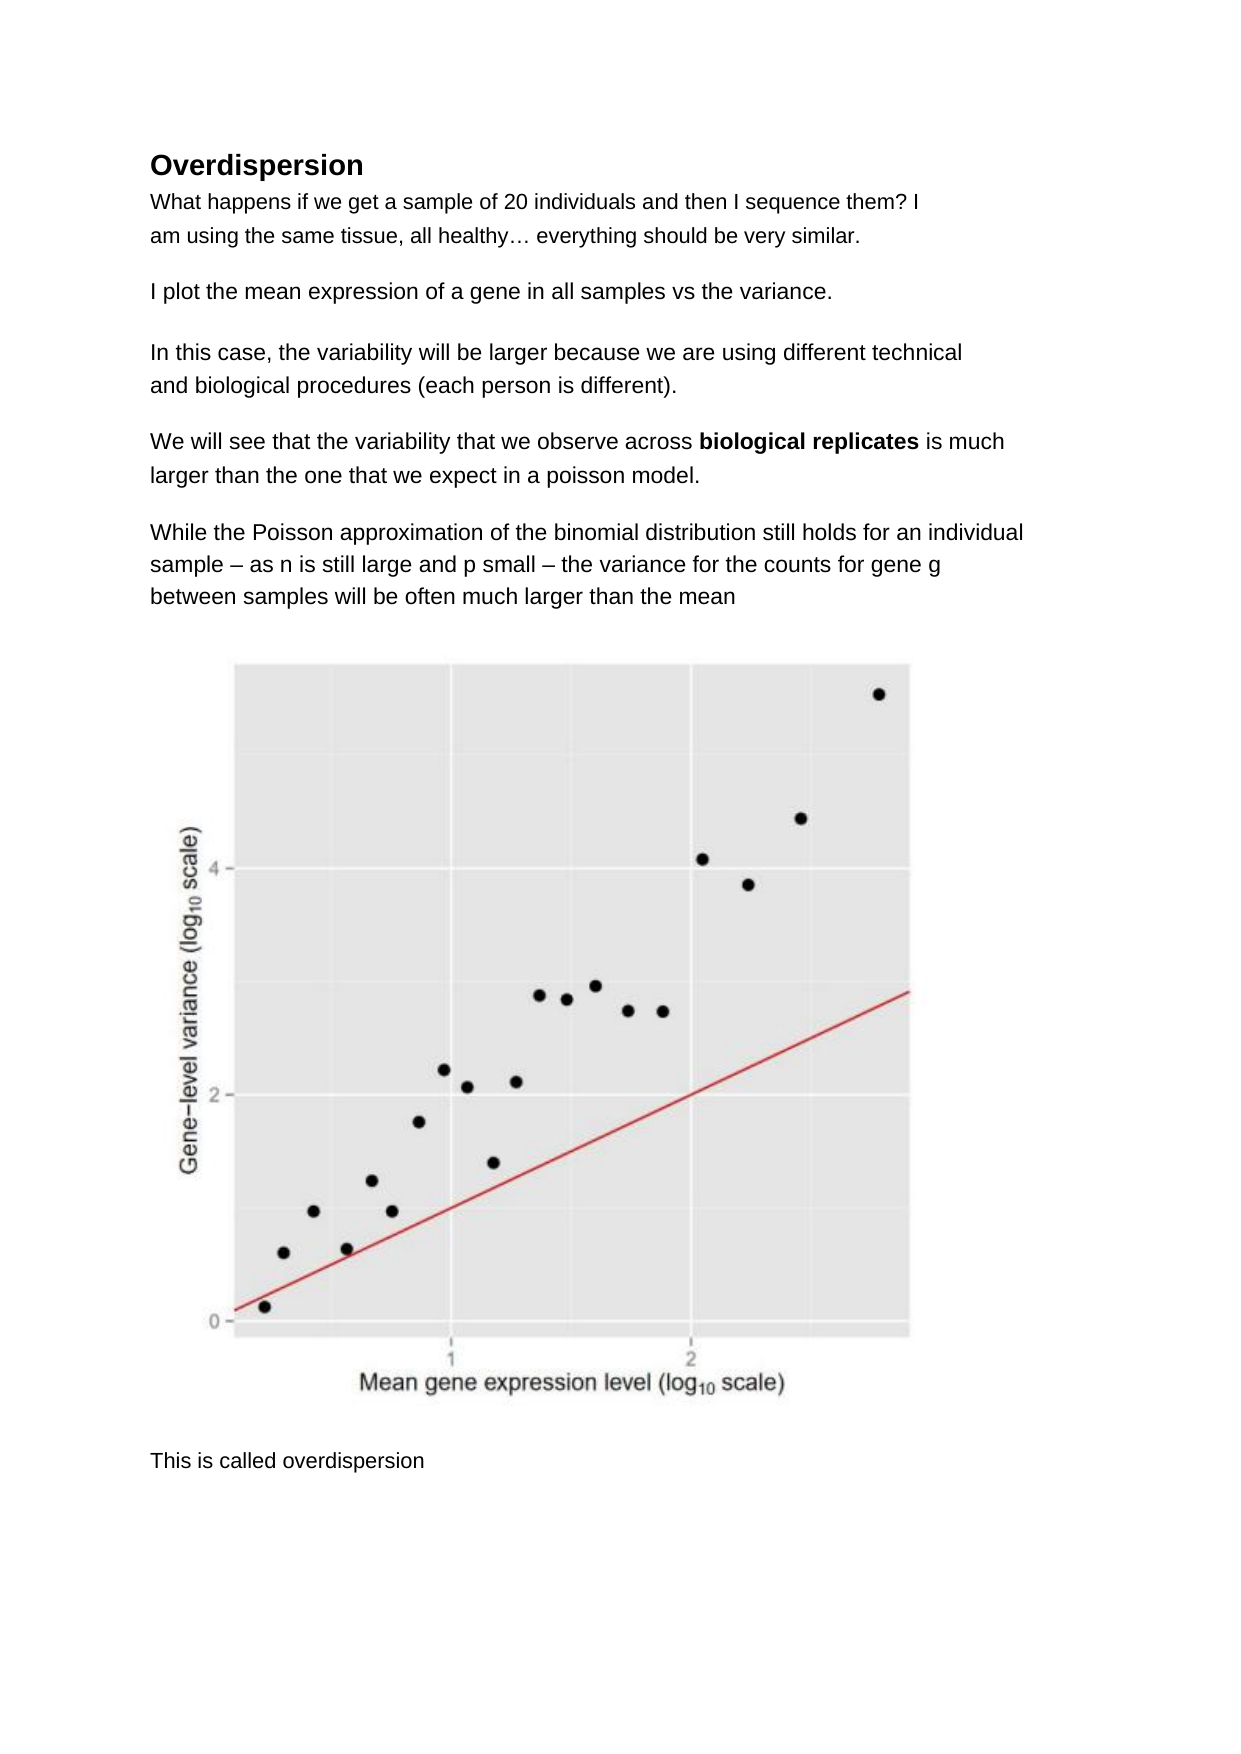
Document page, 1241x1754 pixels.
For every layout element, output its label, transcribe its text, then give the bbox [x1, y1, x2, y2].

text I plot the mean expression of a gene in all samples vs the variance. [150, 278, 1090, 304]
text This is called overdispersion [150, 1448, 1090, 1473]
text While the Poisson approximation of the binomial distribution still holds for an individual sample – as n is still large and p small – the variance for the counts for gene g between samples will be often much larger than the mean [150, 519, 1031, 609]
text In this case, the variability will be larger because we are using different technical and biological procedures (each person is different). [150, 339, 1004, 399]
text Overdispersion [150, 148, 1090, 182]
picture [152, 643, 946, 1409]
text We will see that the variability that we observe across biological replicates is much larger than the one that we expect in a poisson model. [150, 428, 1067, 489]
text What happens if we get a sample of 20 individuals and then I sequence them? I am using the same tissue, all healthy… everything should be very similar. [150, 189, 942, 248]
